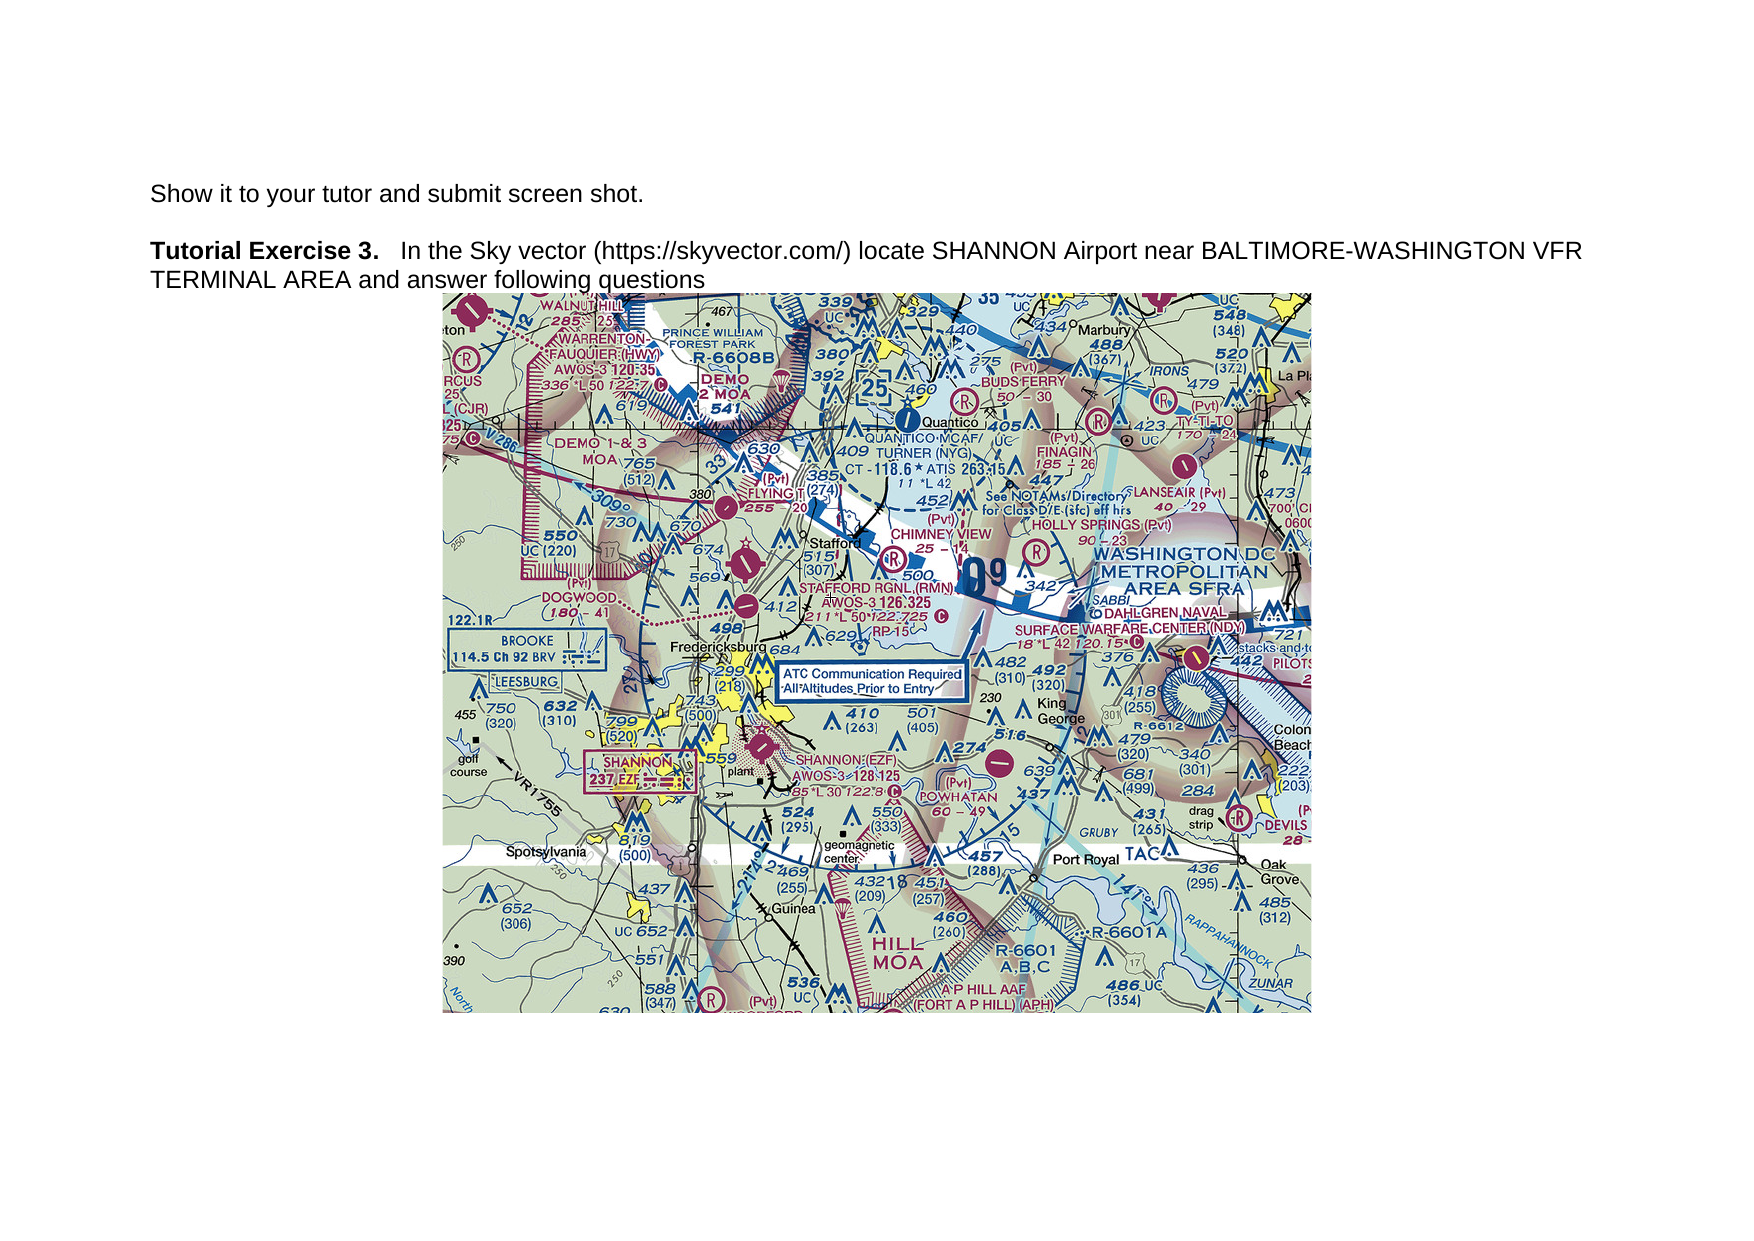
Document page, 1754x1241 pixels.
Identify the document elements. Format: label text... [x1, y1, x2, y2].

picture [442, 293, 1312, 1013]
text Tutorial Exercise 3. In the Sky vector (https://skyvector.com/) locate SHANNON Airport near BALTIMORE-WASHINGTON VFR TERMINAL AREA and answer following questions [150, 236, 1604, 294]
text Show it to your tutor and submit screen shot. [150, 179, 1604, 207]
